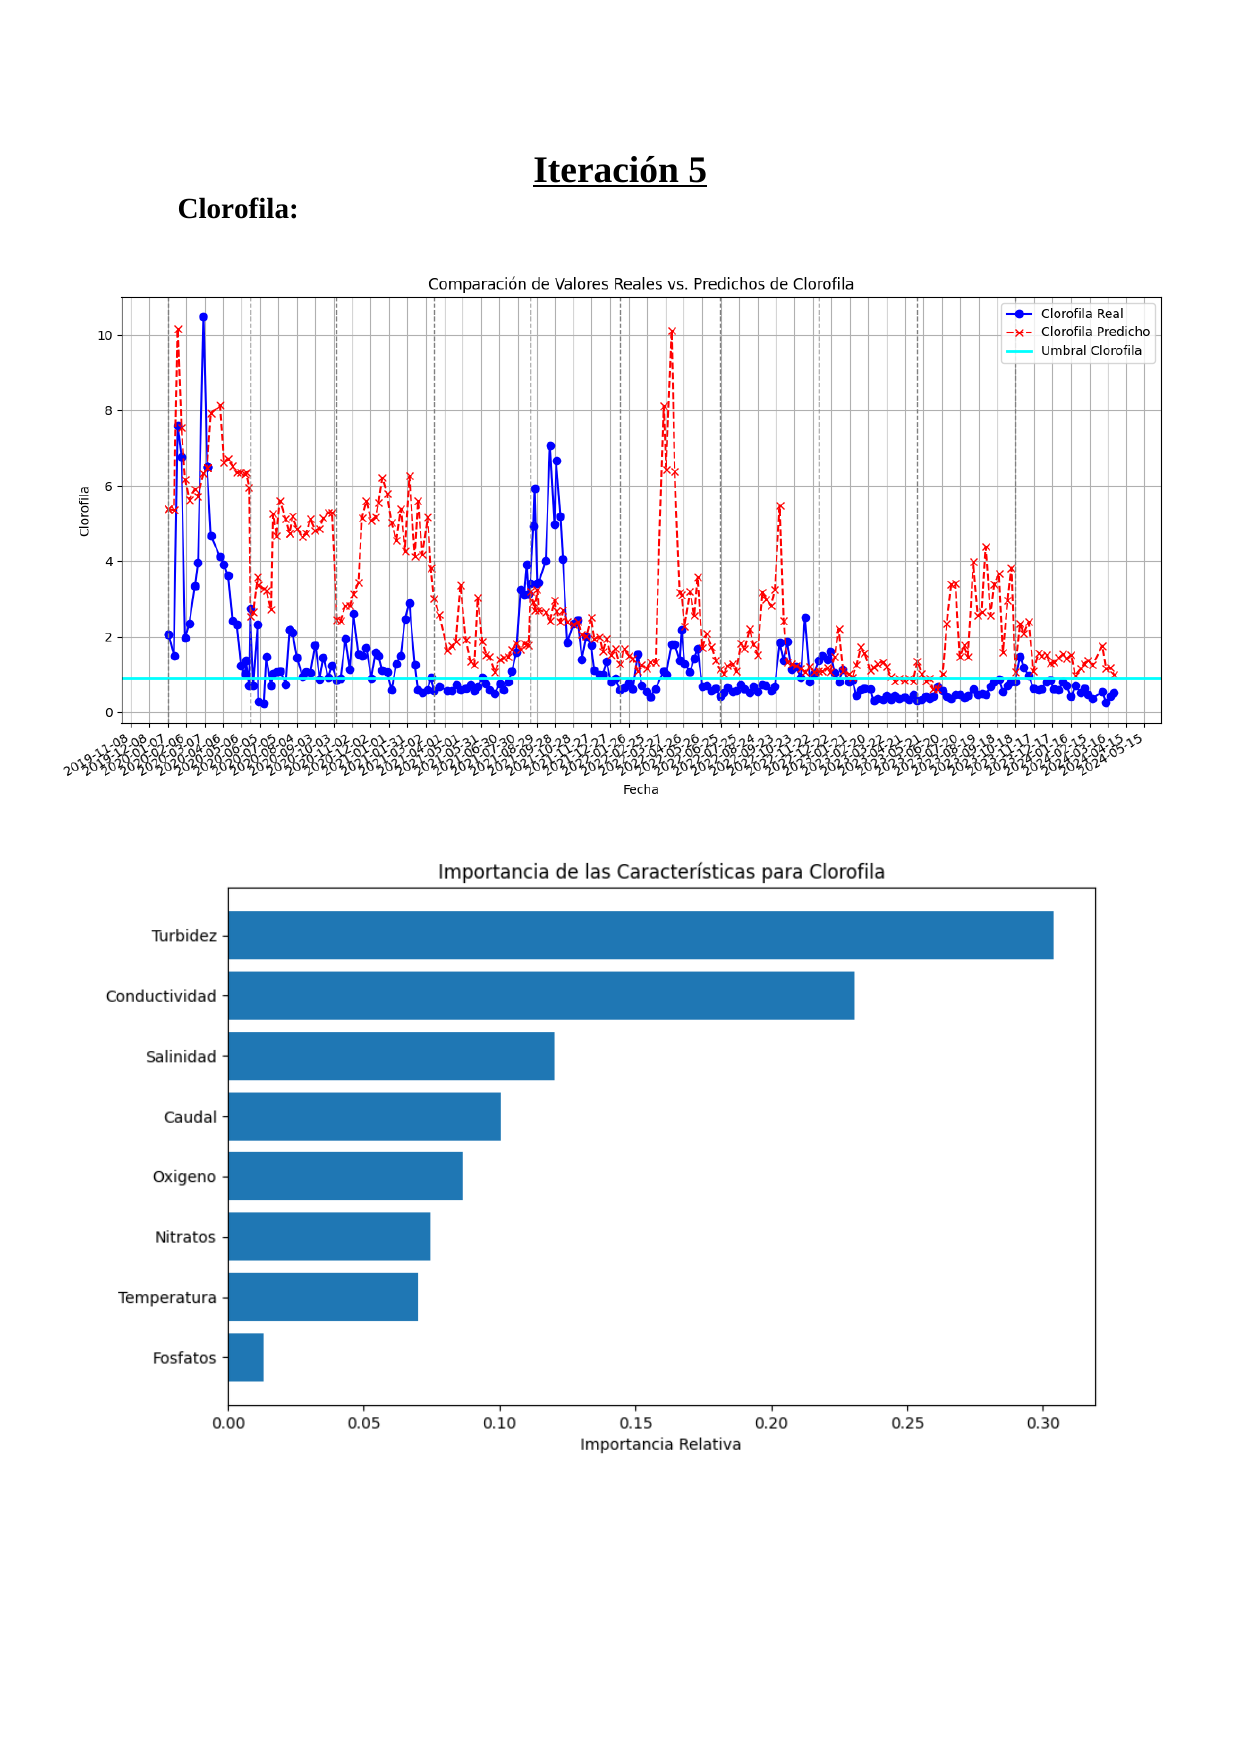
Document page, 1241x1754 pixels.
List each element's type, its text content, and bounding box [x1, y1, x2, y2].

text Iteración 5 [177, 148, 1063, 191]
text Clorofila: [177, 191, 1063, 224]
picture [44, 257, 1207, 1479]
